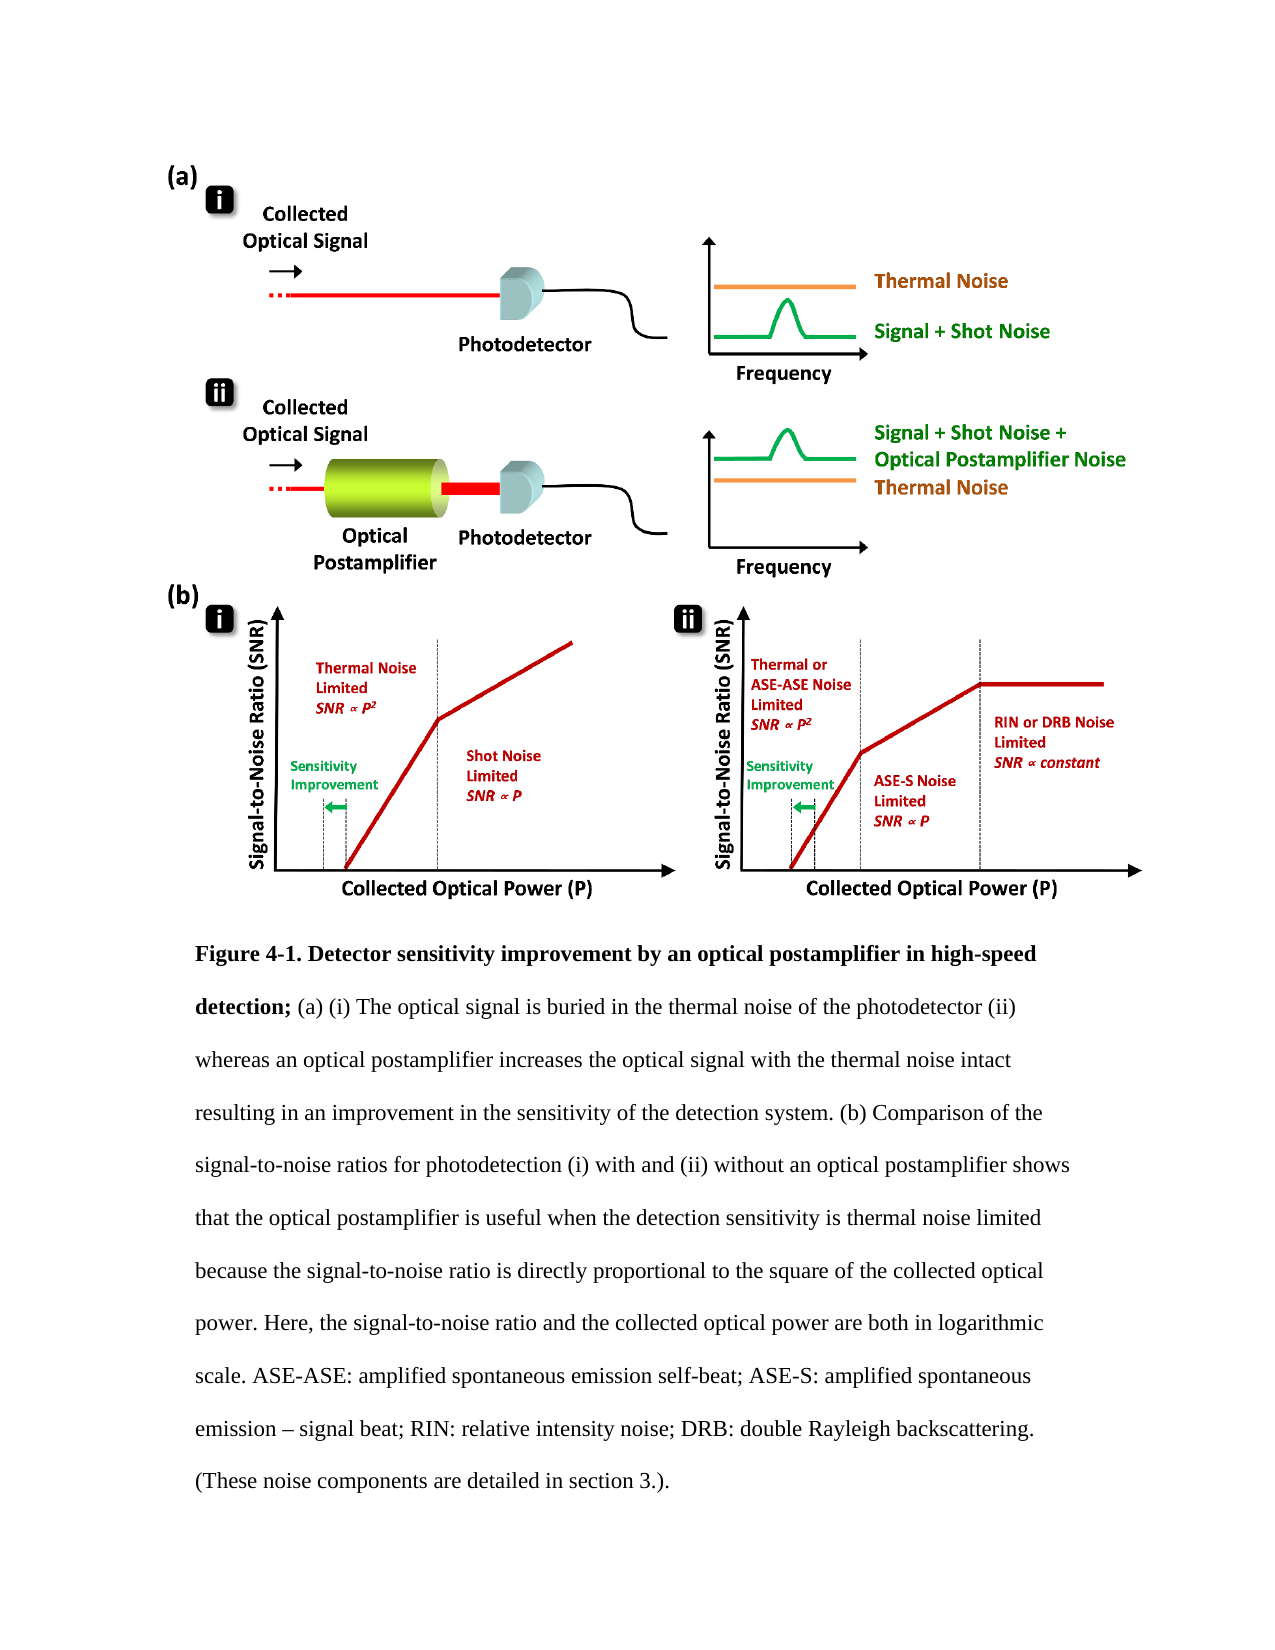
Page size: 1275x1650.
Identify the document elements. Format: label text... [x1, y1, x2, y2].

picture [150, 150, 1179, 915]
text Figure 4-1. Detector sensitivity improvement by an optical postamplifier in high-speed detection; (a) (i) The optical signal is buried in the thermal noise of the photodetector (ii) whereas an optical postamplifier increases the optical signal with the thermal noise intact resulting in an improvement in the sensitivity of the detection system. (b) Comparison of the signal-to-noise ratios for photodetection (i) with and (ii) without an optical postamplifier shows that the optical postamplifier is useful when the detection sensitivity is thermal noise limited because the signal-to-noise ratio is directly proportional to the square of the collected optical power. Here, the signal-to-noise ratio and the collected optical power are both in logarithmic scale. ASE-ASE: amplified spontaneous emission self-beat; ASE-S: amplified spontaneous emission – signal beat; RIN: relative intensity noise; DRB: double Rayleigh backscattering. (These noise components are detailed in section 3.). [195, 915, 1080, 1494]
